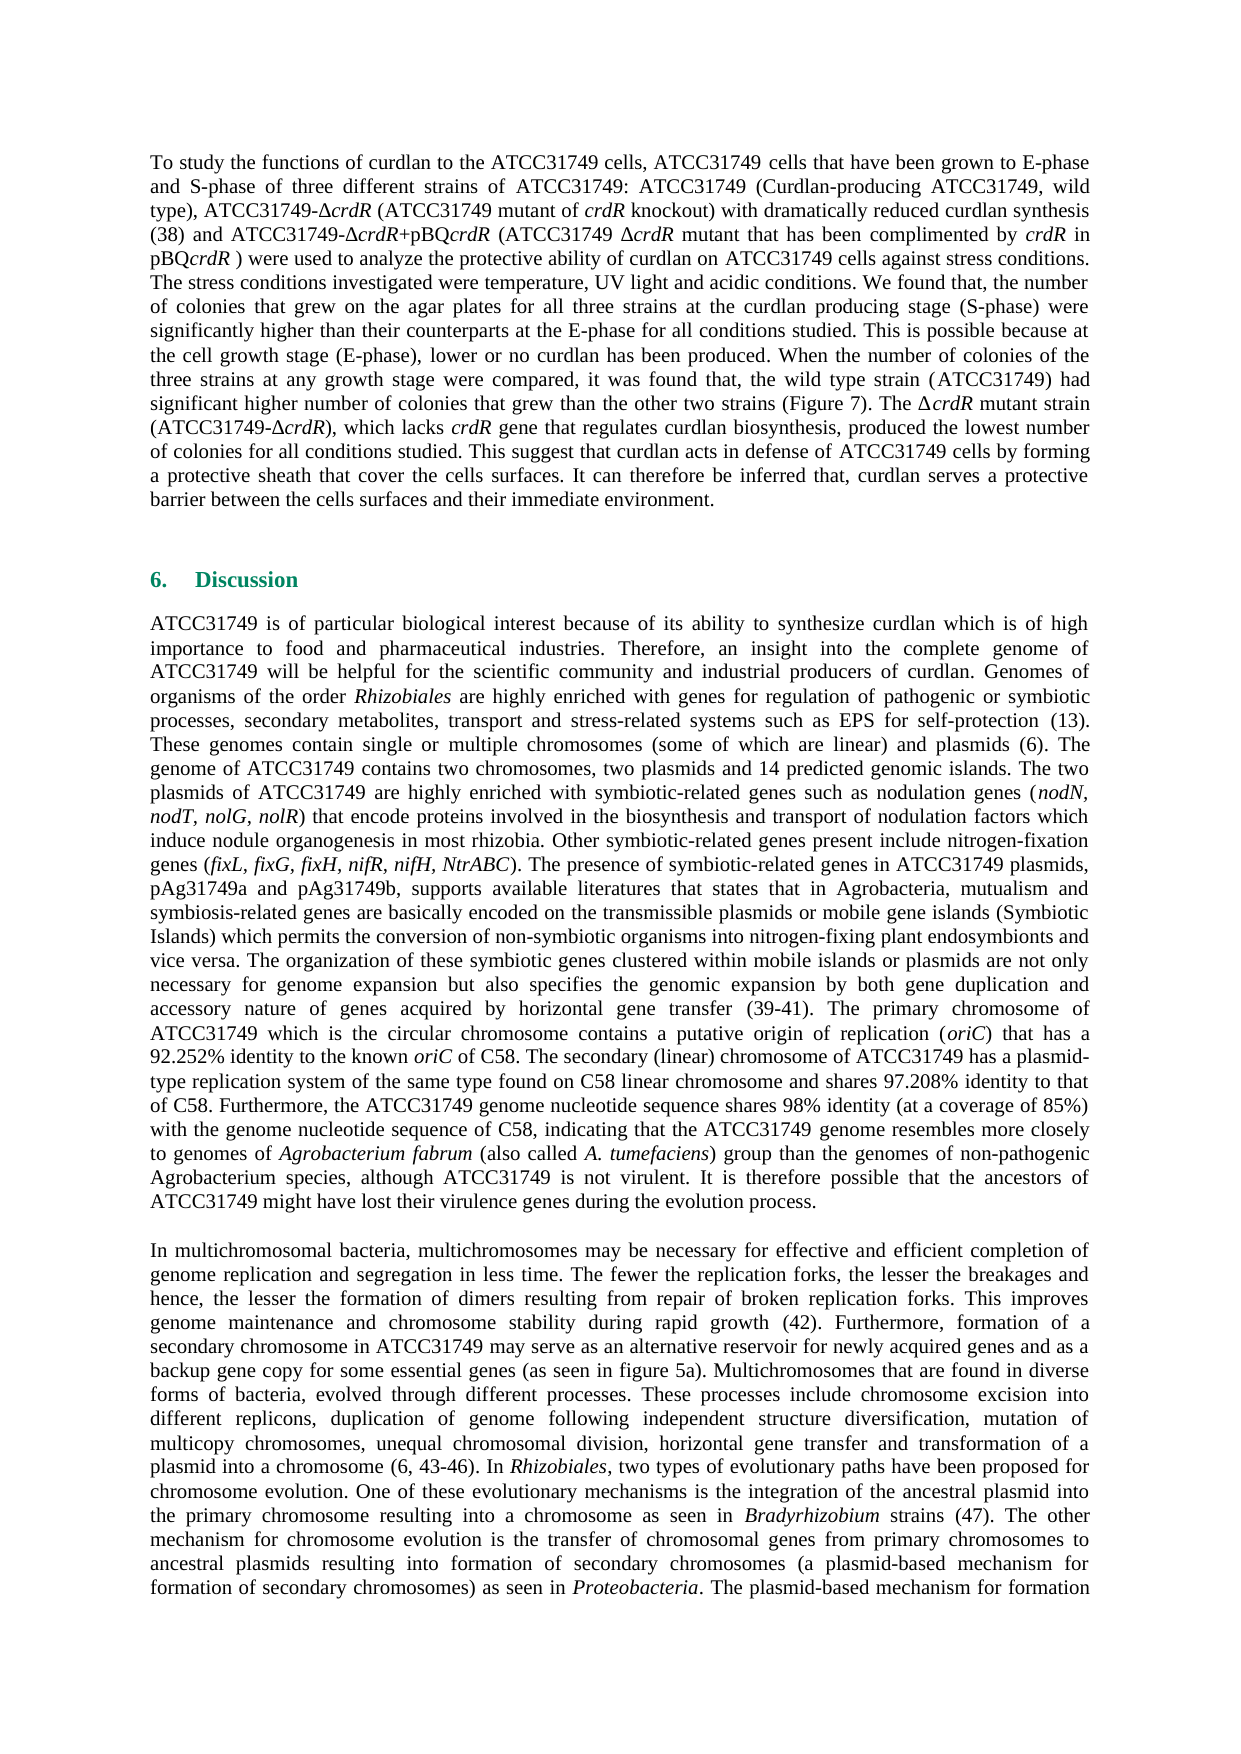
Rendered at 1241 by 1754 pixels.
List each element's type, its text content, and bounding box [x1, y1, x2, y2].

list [150, 1238, 1090, 1599]
subtitle Discussion [150, 566, 1090, 593]
text ATCC31749 is of particular biological interest because of its ability to synthesize curdlan which is of high importance to food and pharmaceutical industries. Therefore, an insight into the complete genome of ATCC31749 will be helpful for the scientific community and industrial producers of curdlan. Genomes of organisms of the order Rhizobiales are highly enriched with genes for regulation of pathogenic or symbiotic processes, secondary metabolites, transport and stress-related systems such as EPS for self-protection (13). These genomes contain single or multiple chromosomes (some of which are linear) and plasmids (6). The genome of ATCC31749 contains two chromosomes, two plasmids and 14 predicted genomic islands. The two plasmids of ATCC31749 are highly enriched with symbiotic-related genes such as nodulation genes (nodN, nodT, nolG, nolR) that encode proteins involved in the biosynthesis and transport of nodulation factors which induce nodule organogenesis in most rhizobia. Other symbiotic-related genes present include nitrogen-fixation genes (fixL, fixG, fixH, nifR, nifH, NtrABC). The presence of symbiotic-related genes in ATCC31749 plasmids, pAg31749a and pAg31749b, supports available literatures that states that in Agrobacteria, mutualism and symbiosis-related genes are basically encoded on the transmissible plasmids or mobile gene islands (Symbiotic Islands) which permits the conversion of non-symbiotic organisms into nitrogen-fixing plant endosymbionts and vice versa. The organization of these symbiotic genes clustered within mobile islands or plasmids are not only necessary for genome expansion but also specifies the genomic expansion by both gene duplication and accessory nature of genes acquired by horizontal gene transfer (39-41). The primary chromosome of ATCC31749 which is the circular chromosome contains a putative origin of replication (oriC) that has a 92.252% identity to the known oriC of C58. The secondary (linear) chromosome of ATCC31749 has a plasmid-type replication system of the same type found on C58 linear chromosome and shares 97.208% identity to that of C58. Furthermore, the ATCC31749 genome nucleotide sequence shares 98% identity (at a coverage of 85%) with the genome nucleotide sequence of C58, indicating that the ATCC31749 genome resembles more closely to genomes of Agrobacterium fabrum (also called A. tumefaciens) group than the genomes of non-pathogenic Agrobacterium species, although ATCC31749 is not virulent. It is therefore possible that the ancestors of ATCC31749 might have lost their virulence genes during the evolution process. [150, 611, 1090, 1213]
list To study the functions of curdlan to the ATCC31749 cells, ATCC31749 cells that have been grown to E-phase and S-phase of three different strains of ATCC31749: ATCC31749 (Curdlan-producing ATCC31749, wild type), ATCC31749-∆crdR (ATCC31749 mutant of crdR knockout) with dramatically reduced curdlan synthesis (38) and ATCC31749-∆crdR+pBQcrdR (ATCC31749 ∆crdR mutant that has been complimented by crdR in pBQcrdR ) were used to analyze the protective ability of curdlan on ATCC31749 cells against stress conditions. The stress conditions investigated were temperature, UV light and acidic conditions. We found that, the number of colonies that grew on the agar plates for all three strains at the curdlan producing stage (S-phase) were significantly higher than their counterparts at the E-phase for all conditions studied. This is possible because at the cell growth stage (E-phase), lower or no curdlan has been produced. When the number of colonies of the three strains at any growth stage were compared, it was found that, the wild type strain (ATCC31749) had significant higher number of colonies that grew than the other two strains (Figure 7). The ∆crdR mutant strain (ATCC31749-∆crdR), which lacks crdR gene that regulates curdlan biosynthesis, produced the lowest number of colonies for all conditions studied. This suggest that curdlan acts in defense of ATCC31749 cells by forming a protective sheath that cover the cells surfaces. It can therefore be inferred that, curdlan serves a protective barrier between the cells surfaces and their immediate environment. [150, 150, 1090, 511]
